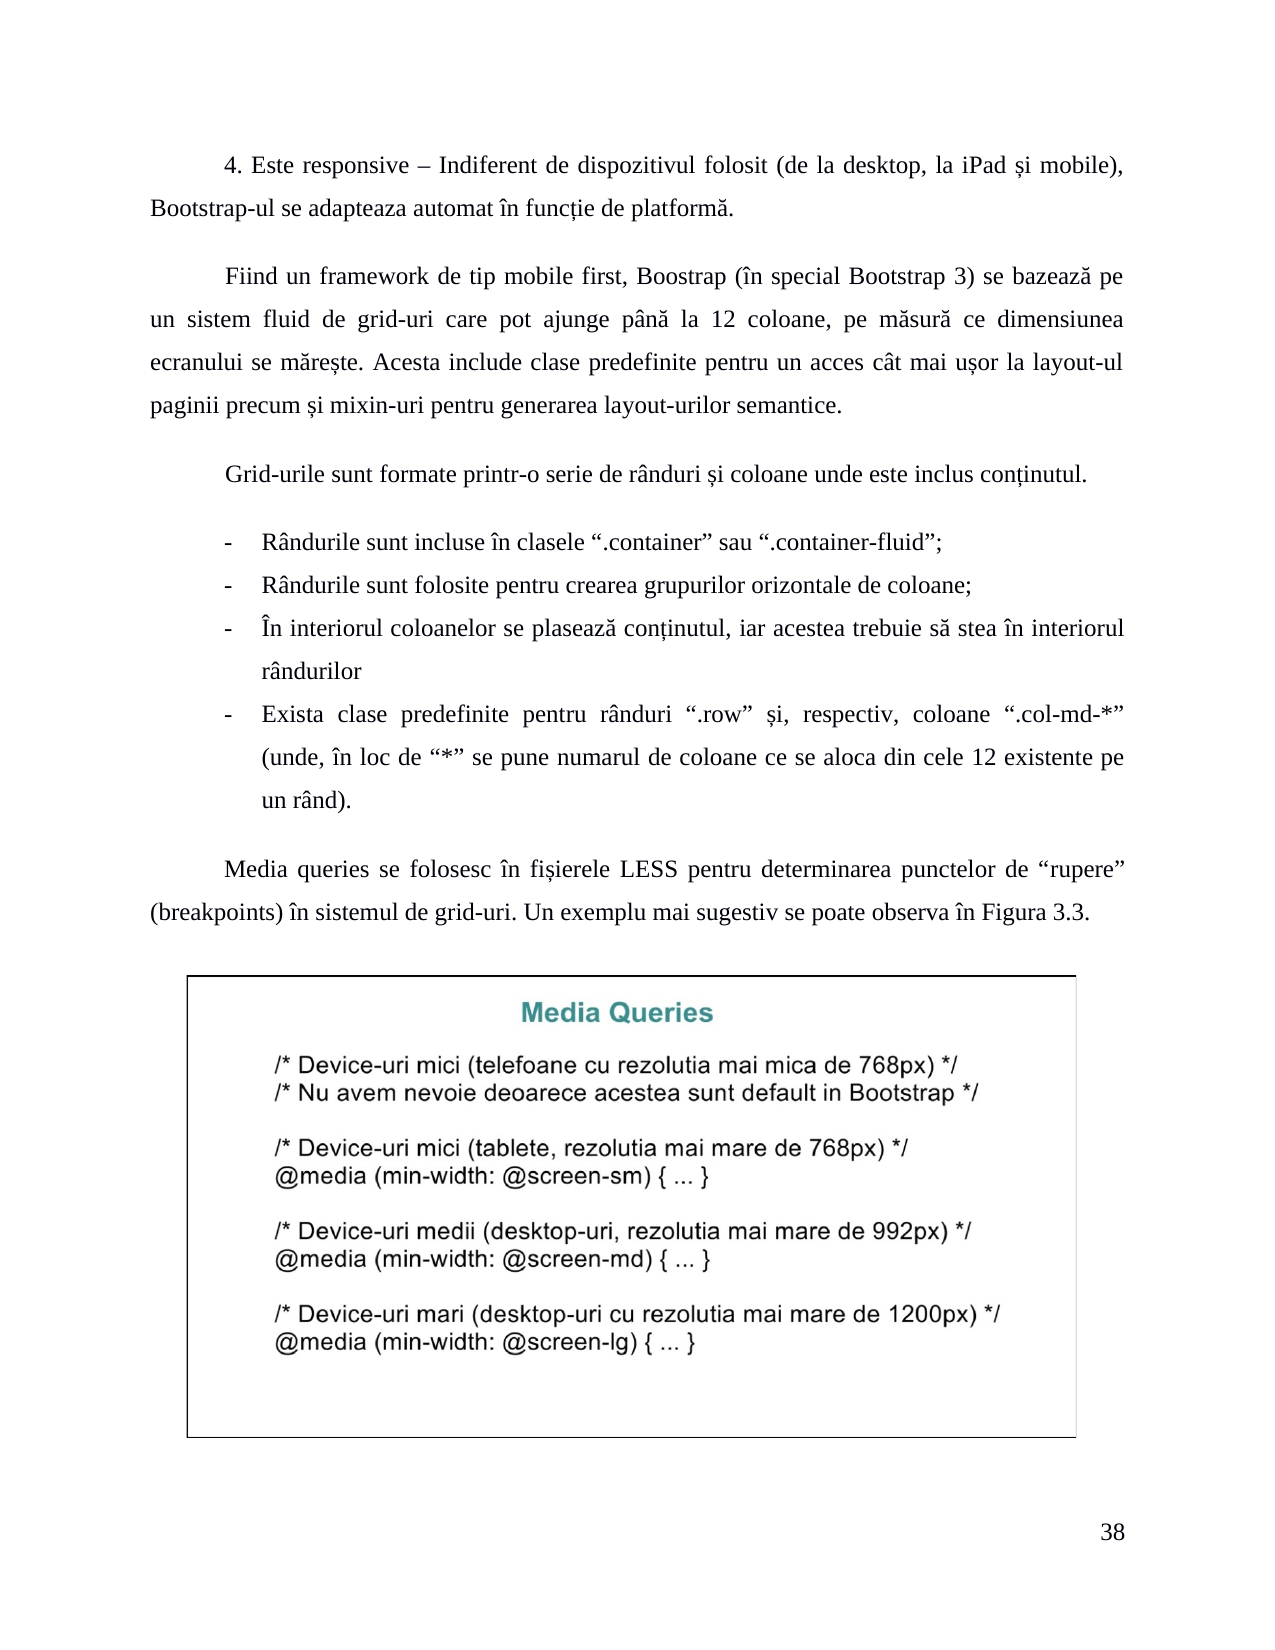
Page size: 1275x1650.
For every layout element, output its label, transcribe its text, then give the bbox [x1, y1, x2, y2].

list Exista clase predefinite pentru rânduri “.row” și, respectiv, coloane “.col-md-*” (unde, în loc de “*” se pune numarul de coloane ce se aloca din cele 12 existente pe un rând). [224, 699, 1125, 814]
text Fiind un framework de tip mobile first, Boostrap (în special Bootstrap 3) se bazează pe un sistem fluid de grid-uri care pot ajunge până la 12 coloane, pe măsură ce dimensiunea ecranului se mărește. Acesta include clase predefinite pentru un acces cât mai ușor la layout-ul paginii precum și mixin-uri pentru generarea layout-urilor semantice. [150, 261, 1125, 419]
list În interiorul coloanelor se plasează conținutul, iar acestea trebuie să stea în interiorul rândurilor [224, 613, 1125, 685]
picture [186, 975, 1077, 1437]
text Grid-urile sunt formate printr-o serie de rânduri și coloane unde este inclus conținutul. [150, 459, 1125, 487]
list Rândurile sunt incluse în clasele “.container” sau “.container-fluid”; [224, 527, 1125, 556]
text Media queries se folosesc în fișierele LESS pentru determinarea punctelor de “rupere” (breakpoints) în sistemul de grid-uri. Un exemplu mai sugestiv se poate observa în Figura 3.3. [150, 854, 1125, 926]
text 4. Este responsive – Indiferent de dispozitivul folosit (de la desktop, la iPad și mobile), Bootstrap-ul se adapteaza automat în funcție de platformă. [150, 150, 1125, 222]
list Rândurile sunt folosite pentru crearea grupurilor orizontale de coloane; [224, 570, 1125, 599]
